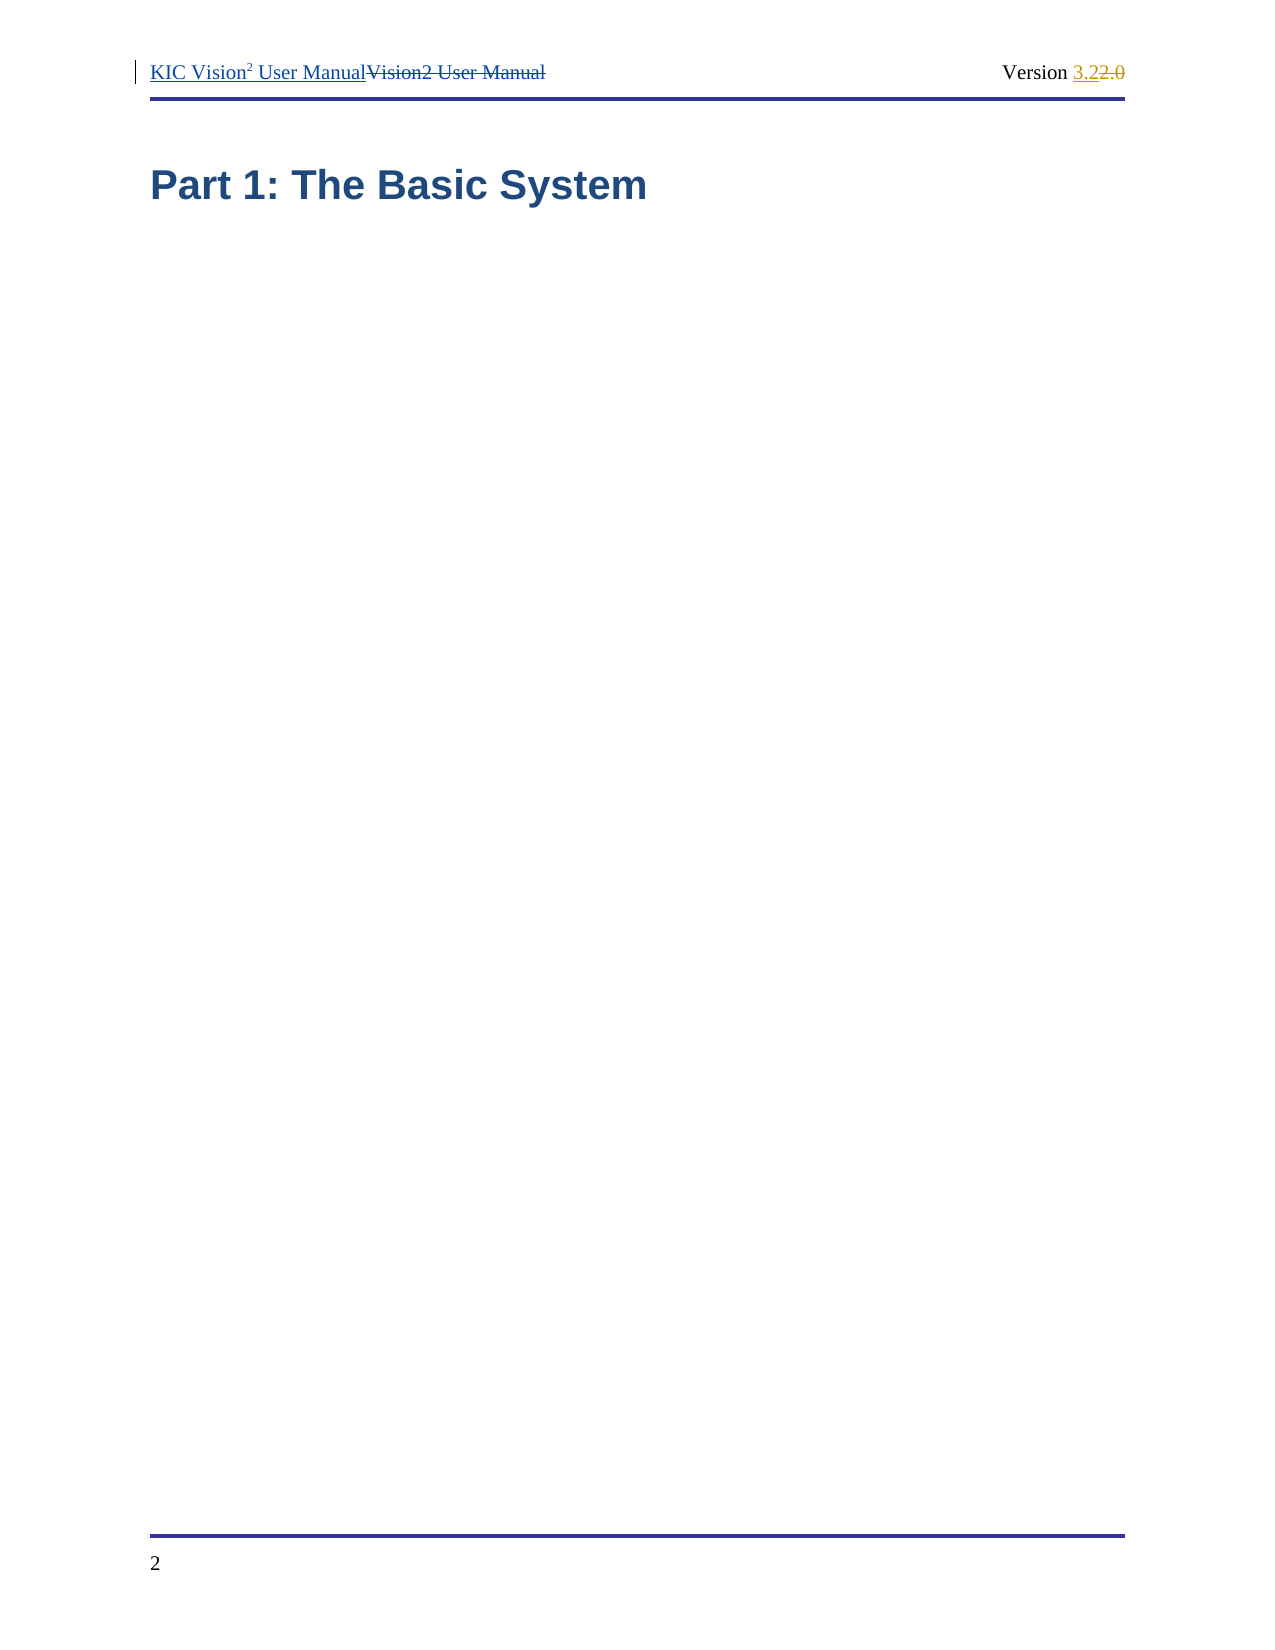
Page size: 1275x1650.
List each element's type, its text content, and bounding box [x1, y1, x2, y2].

text Part 1: The Basic System [150, 160, 1125, 208]
